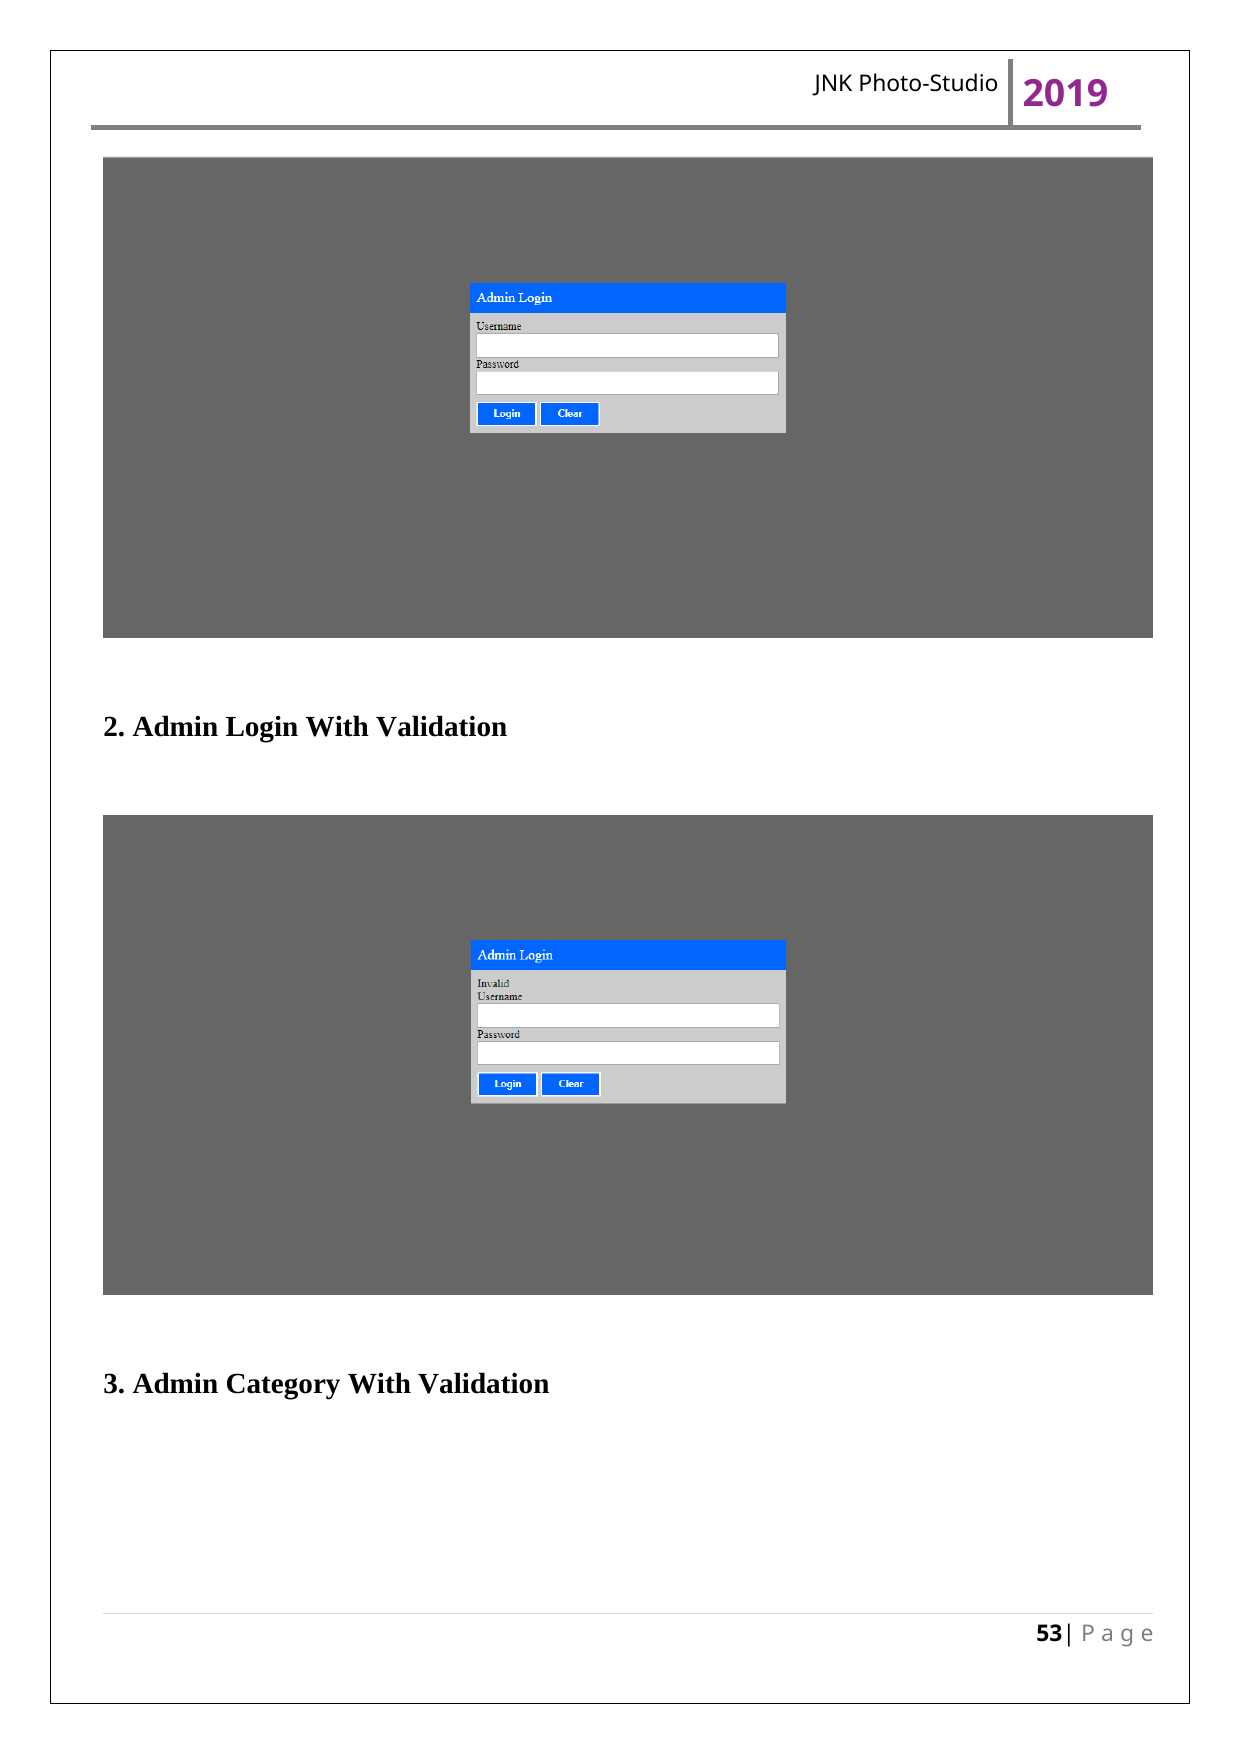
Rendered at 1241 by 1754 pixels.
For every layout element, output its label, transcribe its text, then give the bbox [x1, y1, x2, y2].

picture [103, 156, 1153, 638]
text 3. Admin Category With Validation [103, 1366, 1153, 1400]
picture [103, 815, 1153, 1295]
text 2. Admin Login With Validation [103, 709, 1153, 743]
